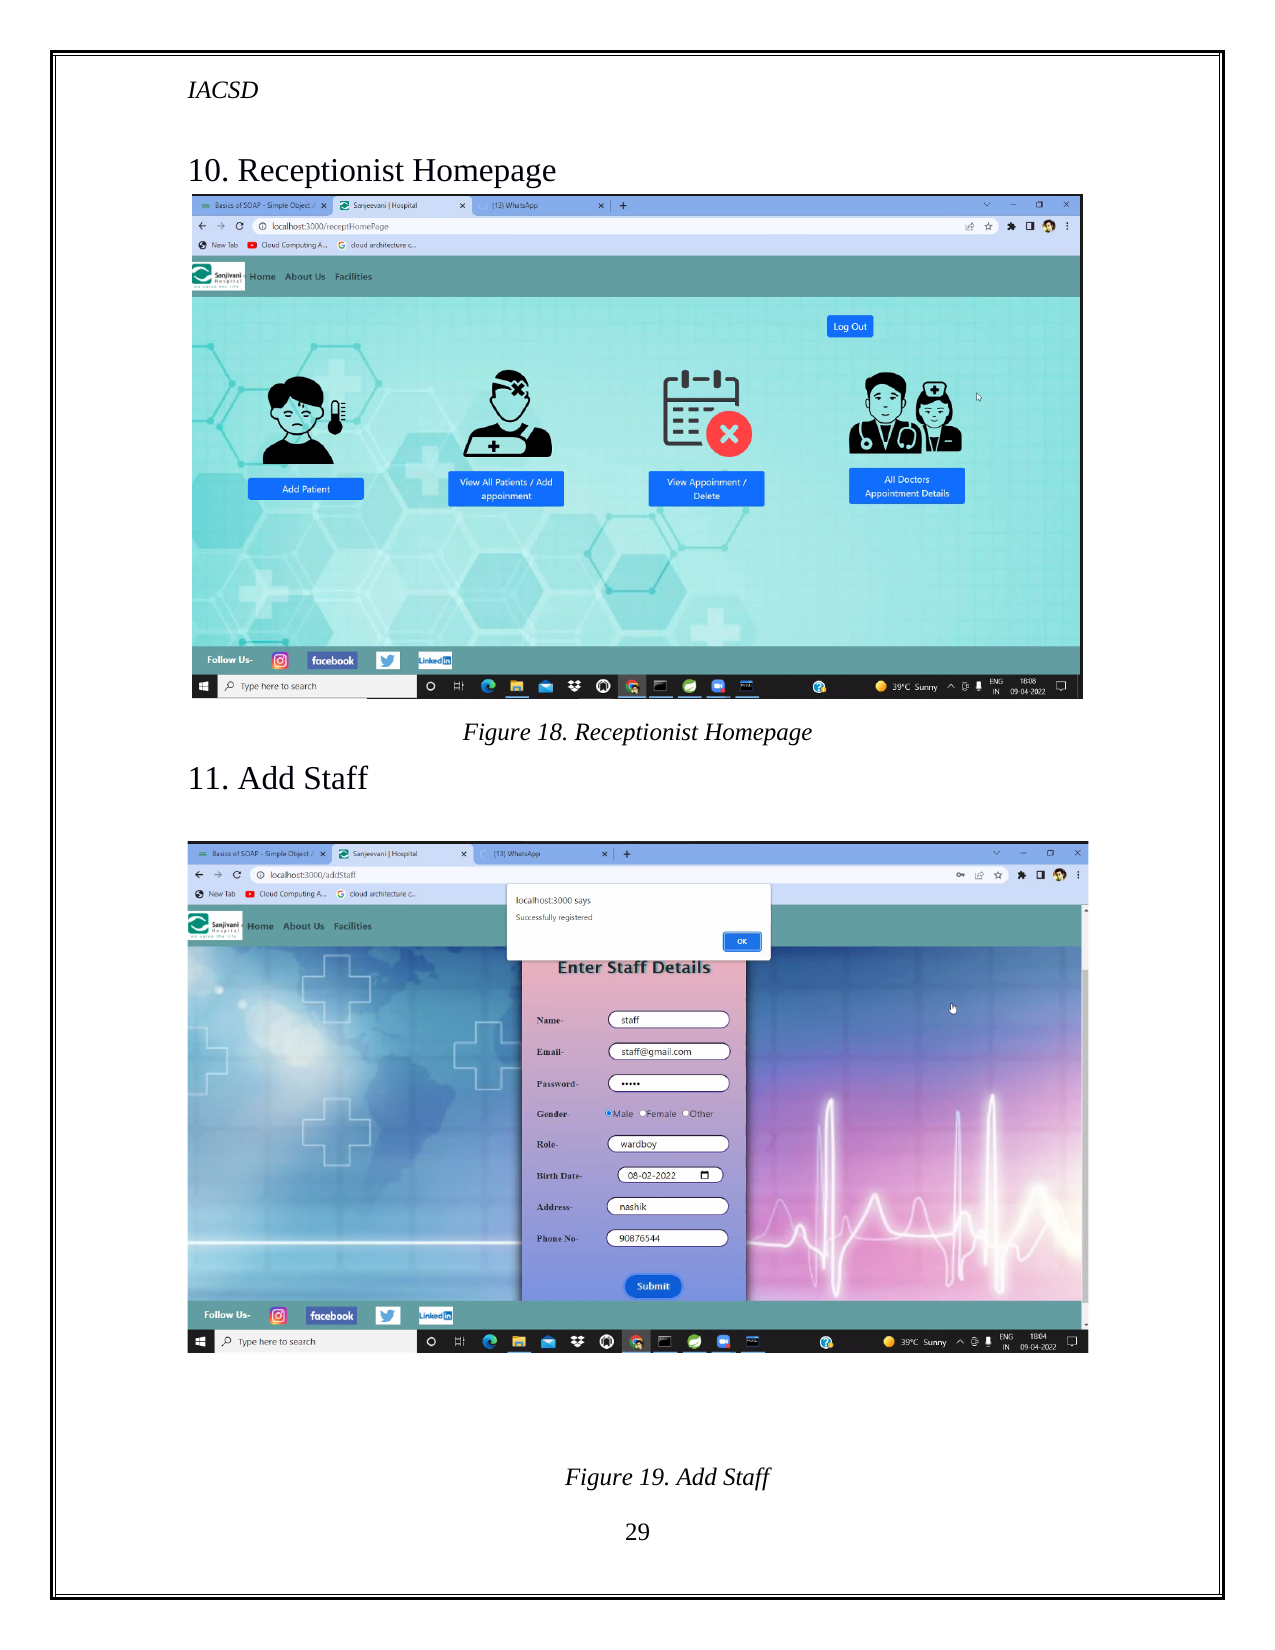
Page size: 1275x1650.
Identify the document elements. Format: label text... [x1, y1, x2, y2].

picture [192, 194, 1083, 699]
text 11. Add Staff [187, 758, 1087, 797]
text 10. Receptionist Homepage [187, 150, 1087, 188]
text Figure 18. Receptionist Homepage [187, 717, 1087, 746]
picture [187, 841, 1089, 1353]
